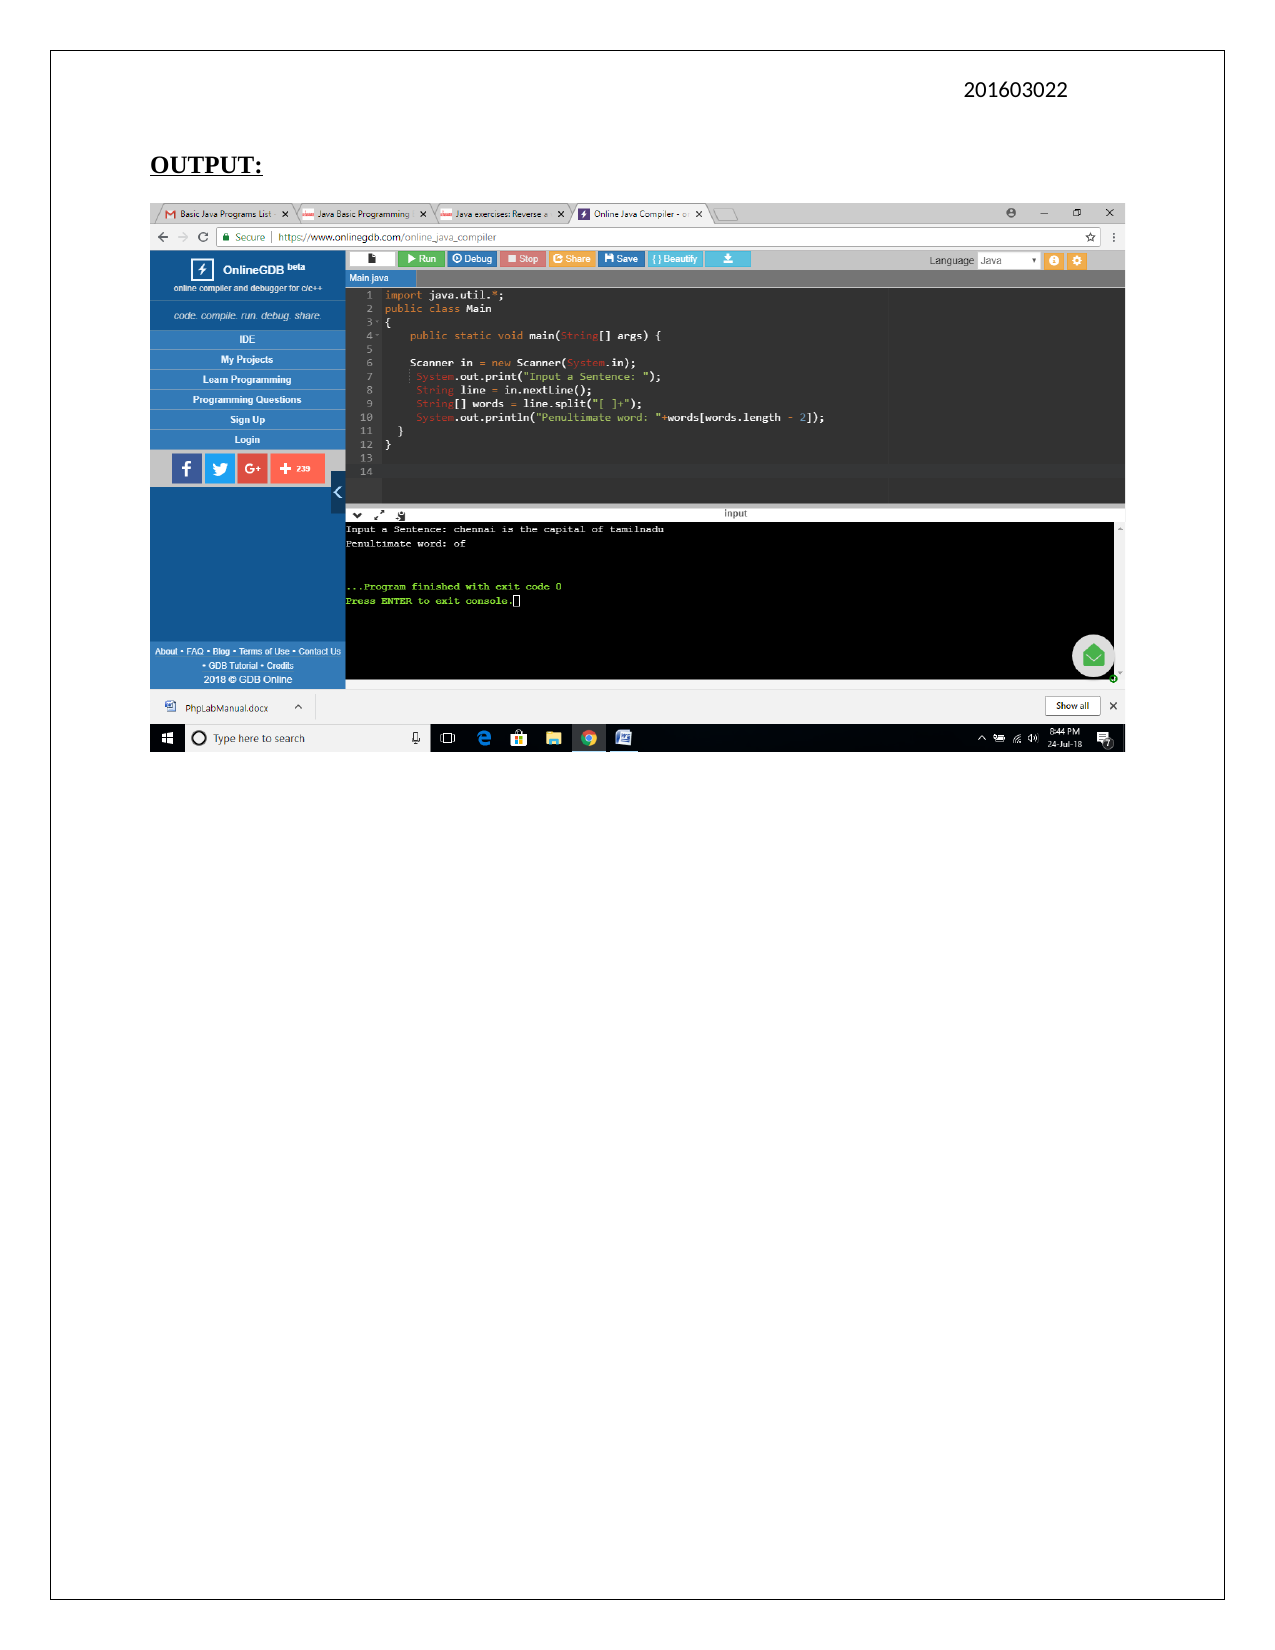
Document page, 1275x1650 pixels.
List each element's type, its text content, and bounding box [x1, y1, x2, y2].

picture [150, 203, 1125, 752]
text OUTPUT: [150, 150, 1125, 179]
